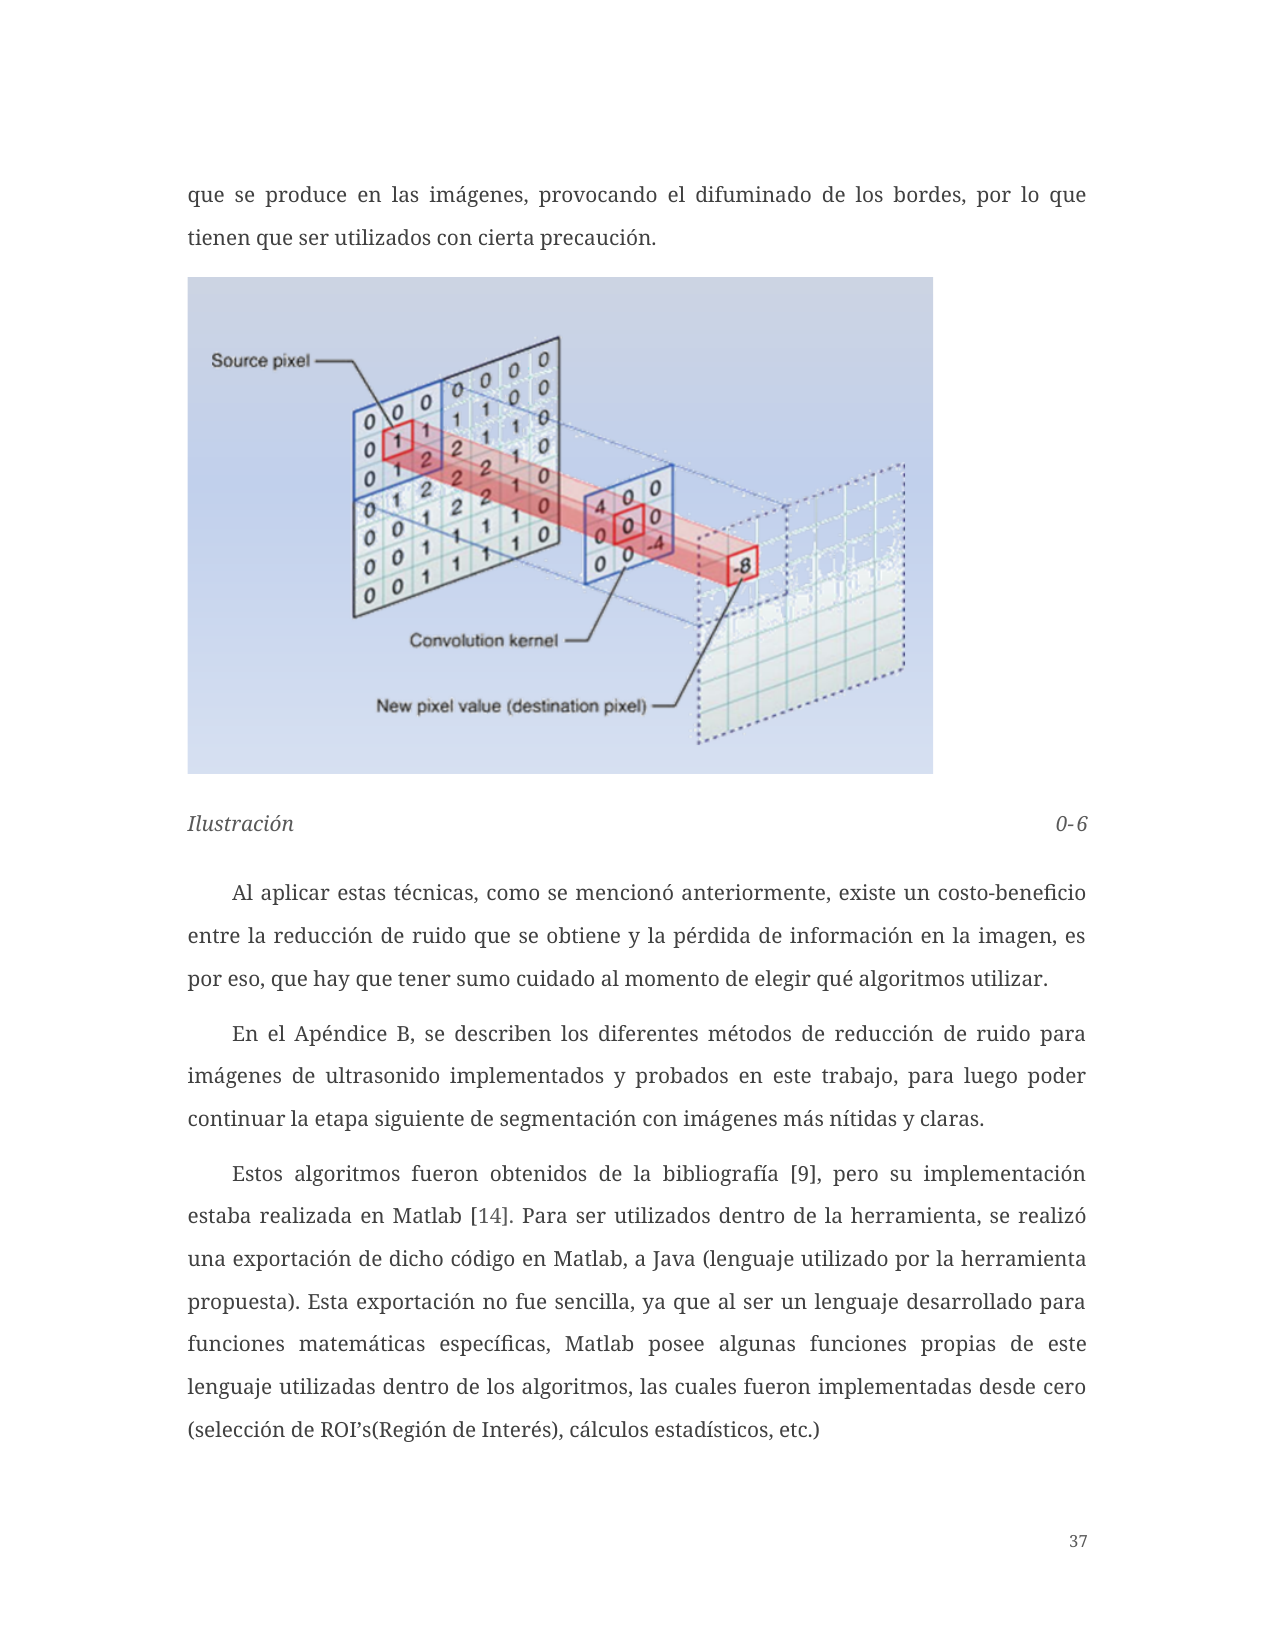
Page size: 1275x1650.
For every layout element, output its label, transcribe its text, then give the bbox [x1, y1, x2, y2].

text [187, 180, 1087, 251]
text En el Apéndice B, se describen los diferentes métodos de reducción de ruido para imágenes de ultrasonido implementados y probados en este trabajo, para luego poder continuar la etapa siguiente de segmentación con imágenes más nítidas y claras. [187, 1019, 1087, 1132]
text Estos algoritmos fueron obtenidos de la bibliografía [9], pero su implementación estaba realizada en Matlab [14]. Para ser utilizados dentro de la herramienta, se realizó una exportación de dicho código en Matlab, a Java (lenguaje utilizado por la herramienta propuesta). Esta exportación no fue sencilla, ya que al ser un lenguaje desarrollado para funciones matemáticas específicas, Matlab posee algunas funciones propias de este lenguaje utilizadas dentro de los algoritmos, las cuales fueron implementadas desde cero (selección de ROI’s(Región de Interés), cálculos estadísticos, etc.) [187, 1159, 1087, 1443]
text Al aplicar estas técnicas, como se mencionó anteriormente, existe un costo-beneficio entre la reducción de ruido que se obtiene y la pérdida de información en la imagen, es por eso, que hay que tener sumo cuidado al momento de elegir qué algoritmos utilizar. [187, 878, 1087, 992]
picture [187, 277, 934, 774]
